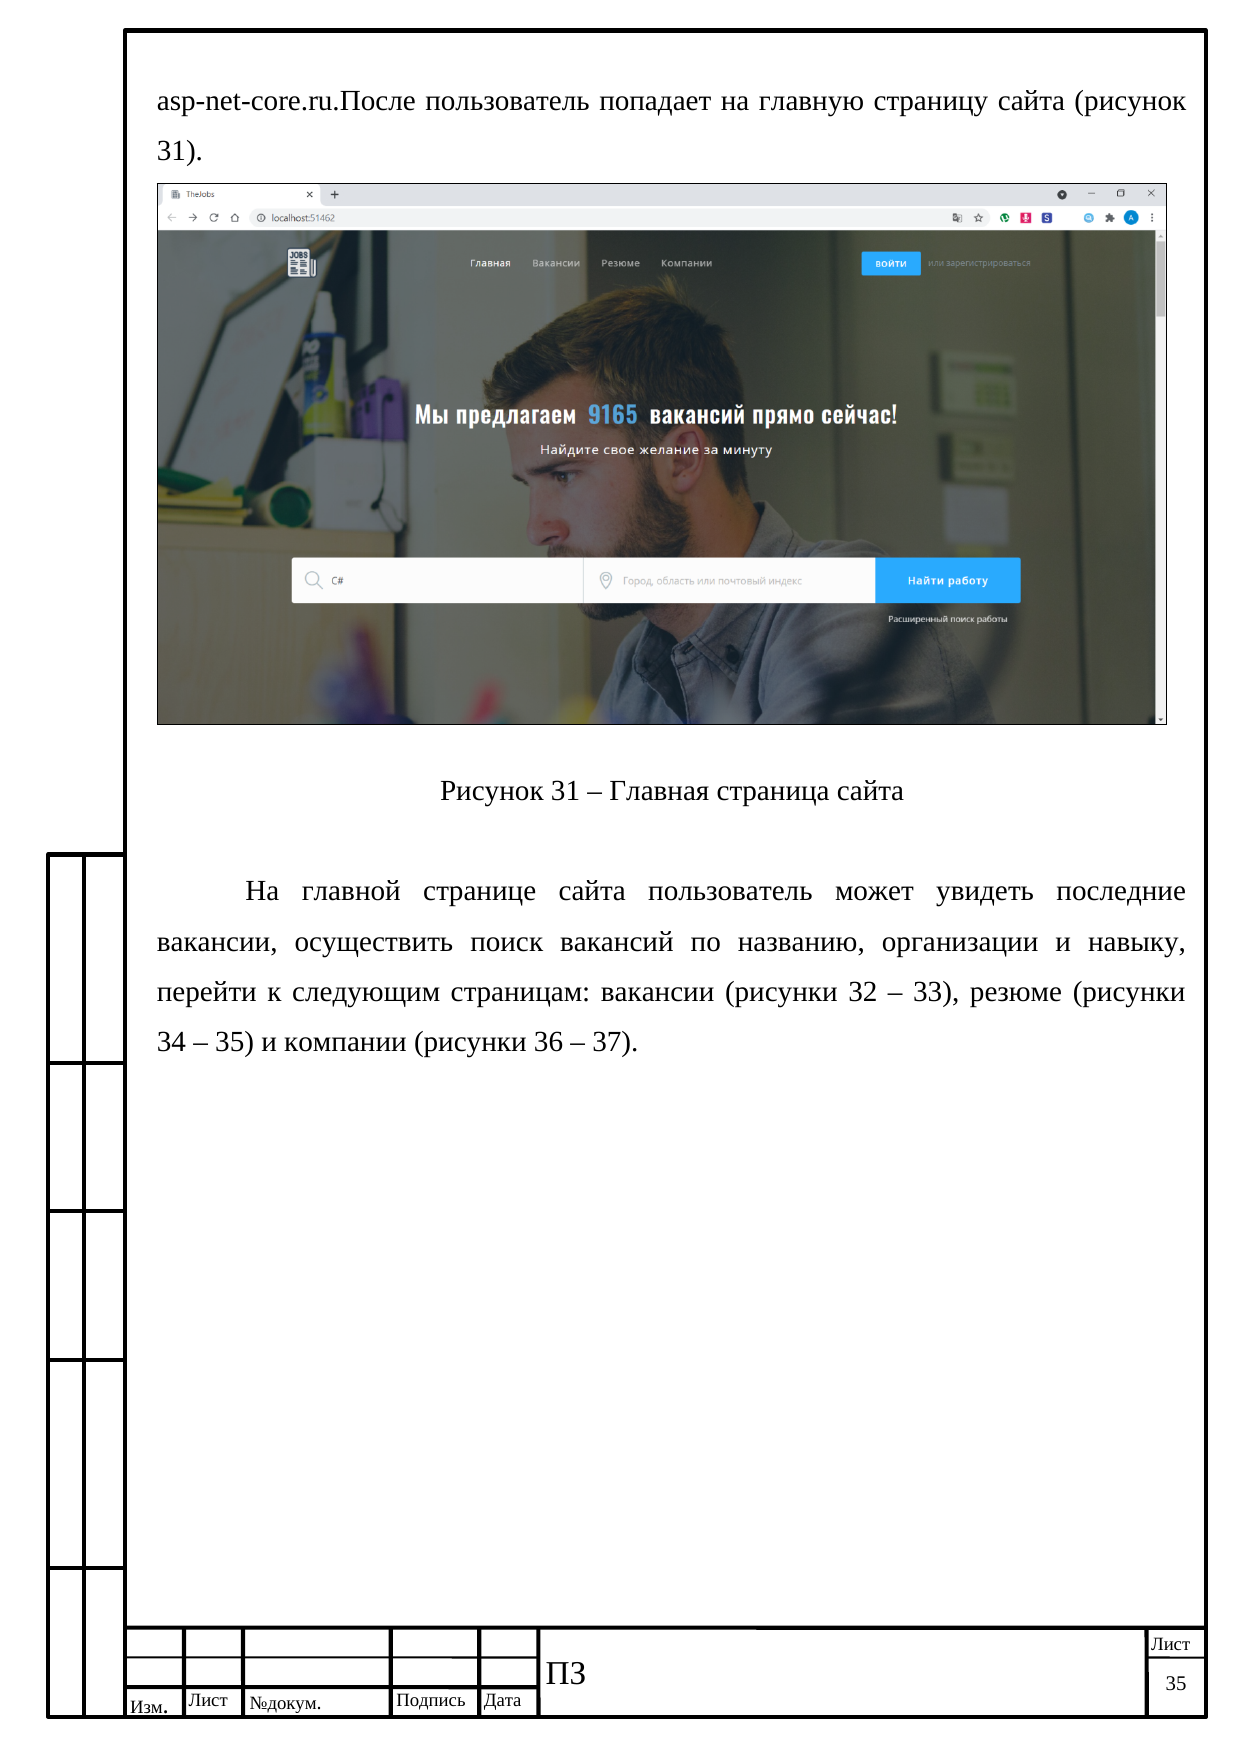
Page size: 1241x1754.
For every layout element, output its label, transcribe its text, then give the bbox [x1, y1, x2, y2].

picture [158, 184, 1166, 724]
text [157, 83, 1187, 167]
text На главной странице сайта пользователь может увидеть последние вакансии, осуществить поиск вакансий по названию, организации и навыку, перейти к следующим страницам: вакансии (рисунки 32 – 33), резюме (рисунки 34 – 35) и компании (рисунки 36 – 37). [157, 873, 1187, 1058]
text Рисунок 31 – Главная страница сайта [157, 773, 1187, 806]
